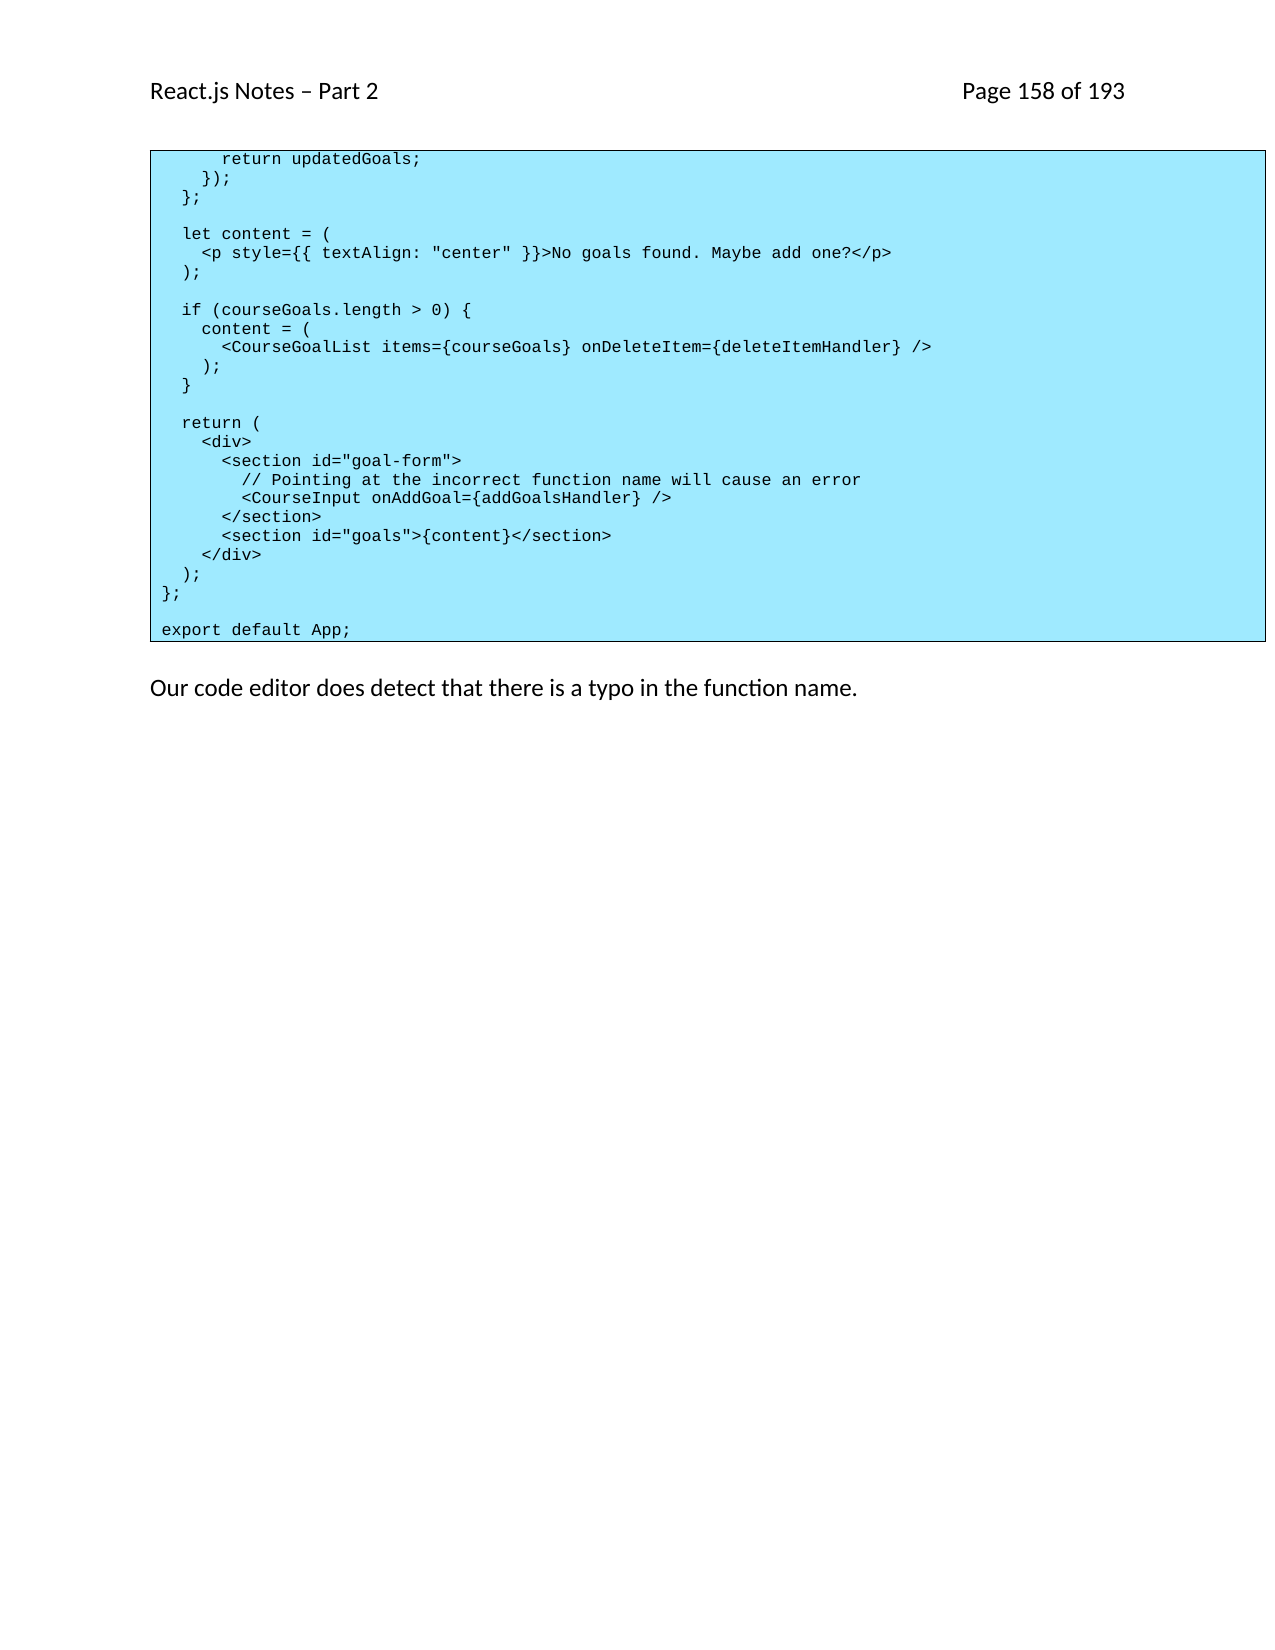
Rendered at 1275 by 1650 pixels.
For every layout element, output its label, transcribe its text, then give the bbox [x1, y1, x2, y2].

text Our code editor does detect that there is a typo in the function name. [150, 672, 1125, 703]
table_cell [151, 151, 1265, 641]
